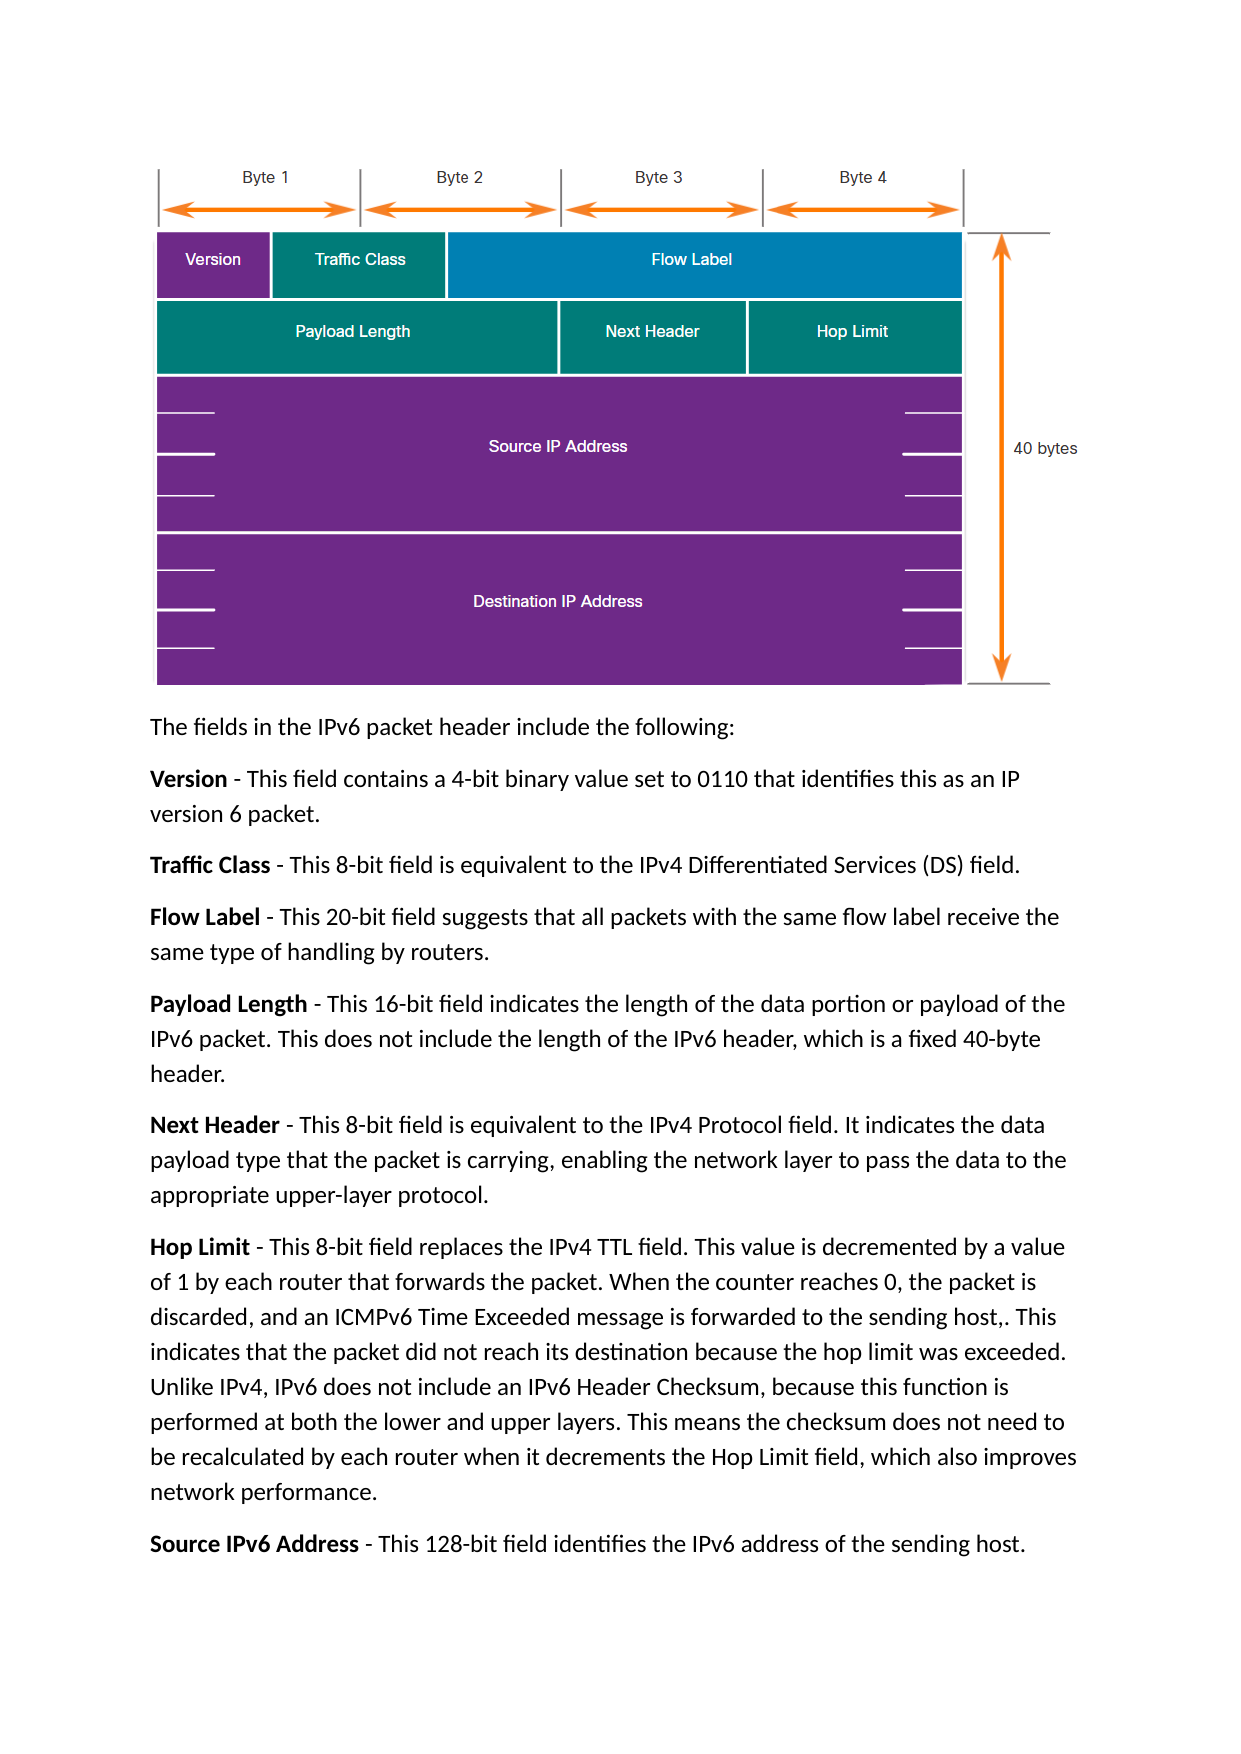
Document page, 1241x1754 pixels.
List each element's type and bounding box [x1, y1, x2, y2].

picture [150, 150, 1091, 690]
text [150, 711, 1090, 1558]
